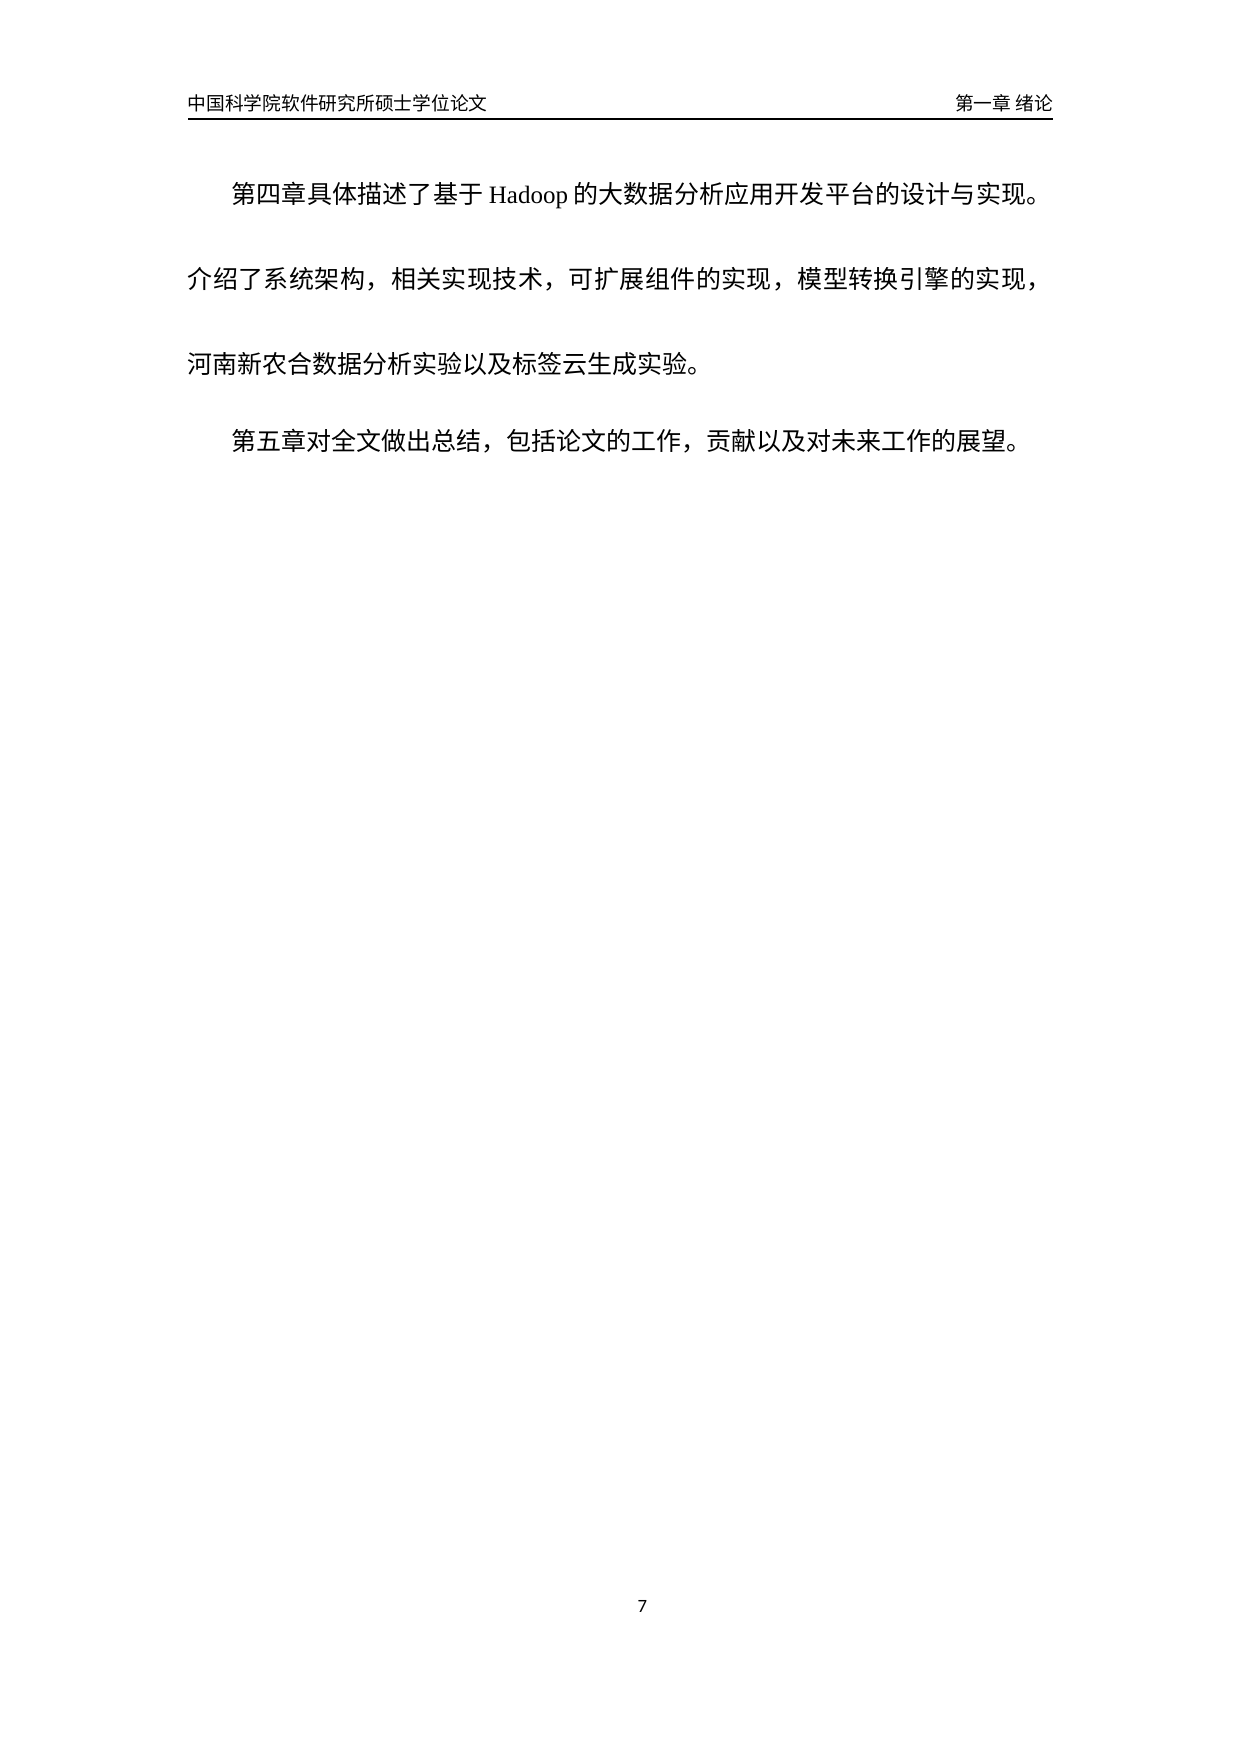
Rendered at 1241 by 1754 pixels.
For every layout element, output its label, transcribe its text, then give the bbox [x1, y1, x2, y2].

text 第四章具体描述了基于Hadoop的大数据分析应用开发平台的设计与实现。介绍了系统架构，相关实现技术，可扩展组件的实现，模型转换引擎的实现，河南新农合数据分析实验以及标签云生成实验。 [187, 159, 1053, 396]
text 第五章对全文做出总结，包括论文的工作，贡献以及对未来工作的展望。 [187, 406, 1053, 473]
